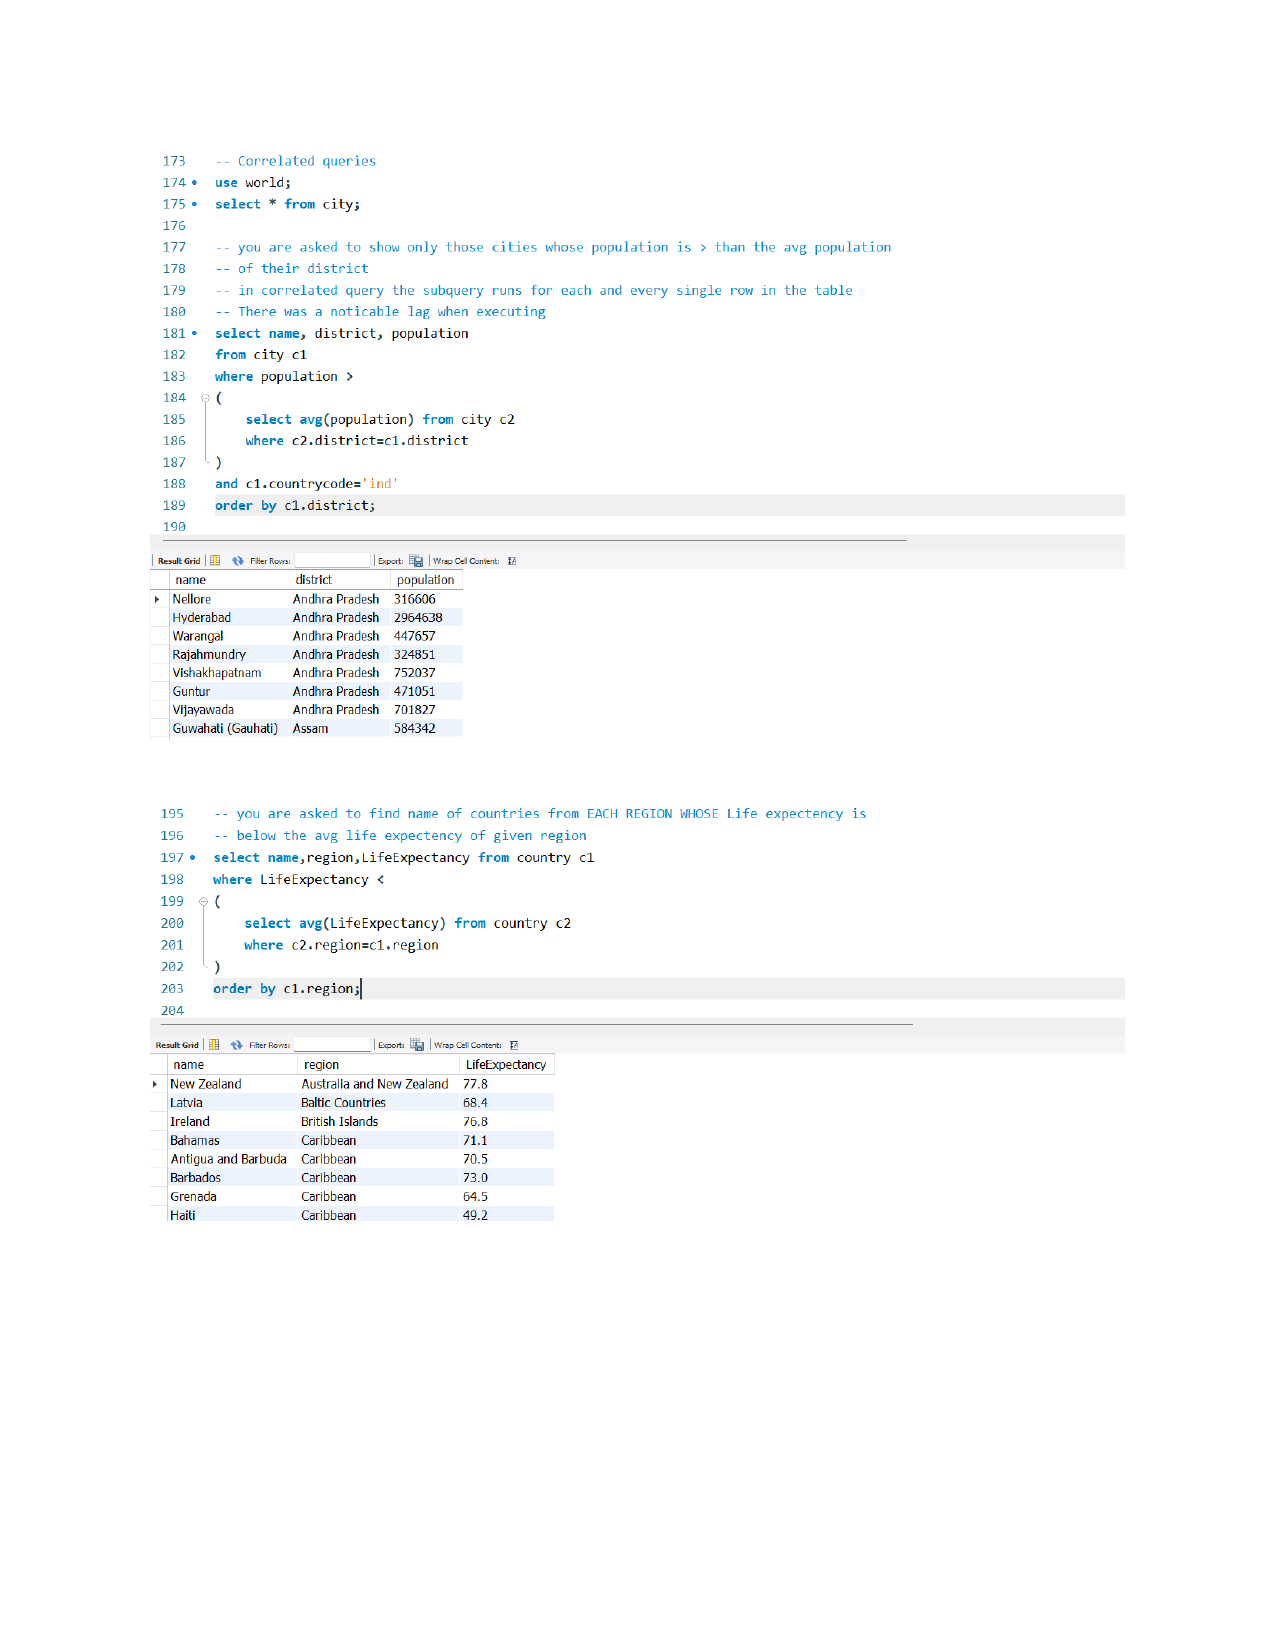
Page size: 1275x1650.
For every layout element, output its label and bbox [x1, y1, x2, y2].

picture [150, 803, 1125, 1221]
picture [150, 150, 1125, 740]
